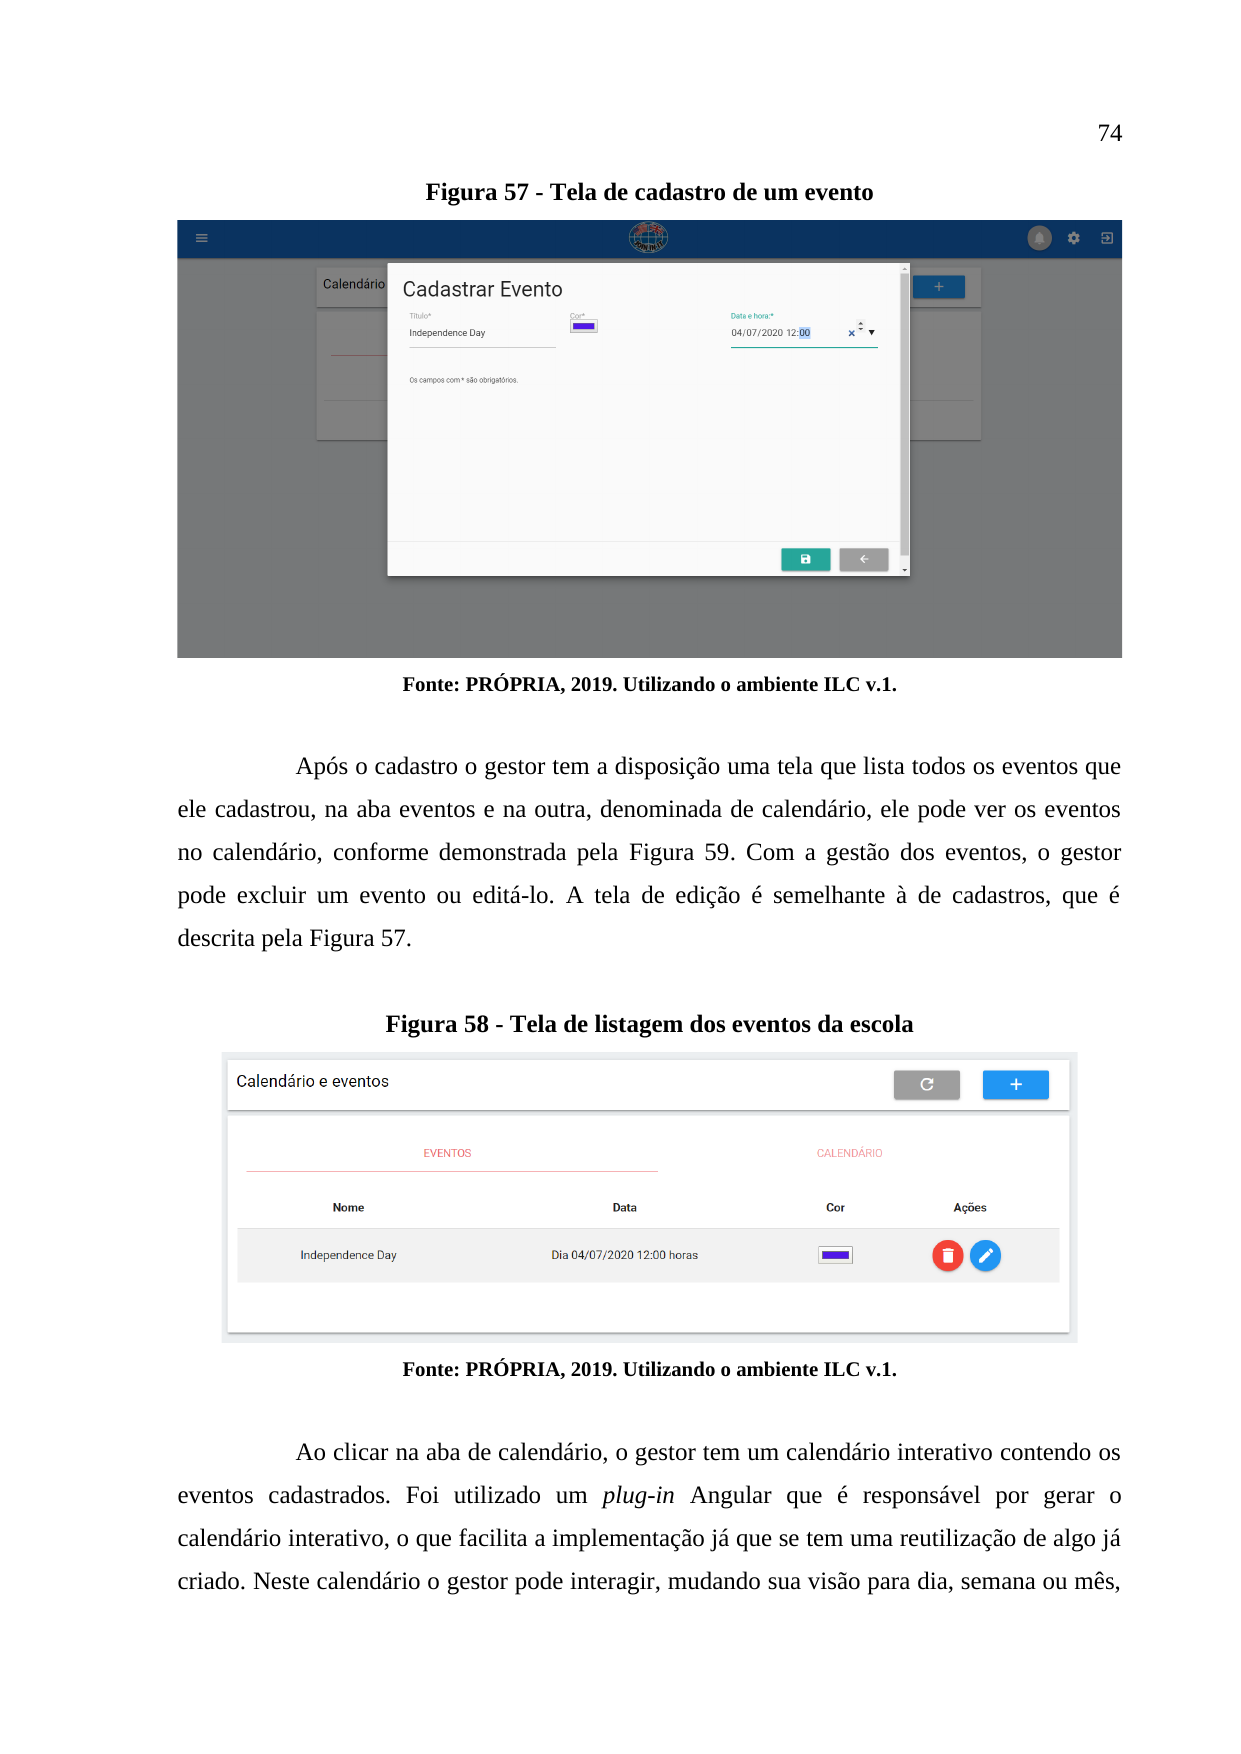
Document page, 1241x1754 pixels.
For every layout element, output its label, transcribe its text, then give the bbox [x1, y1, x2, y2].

text Após o cadastro o gestor tem a disposição uma tela que lista todos os eventos que ele cadastrou, na aba eventos e na outra, denominada de calendário, ele pode ver os eventos no calendário, conforme demonstrada pela Figura 59. Com a gestão dos eventos, o gestor pode excluir um evento ou editá-lo. A tela de edição é semelhante à de cadastros, que é descrita pela Figura 57. [177, 751, 1122, 952]
text Fonte: PRÓPRIA, 2019. Utilizando o ambiente ILC v.1. [177, 1357, 1122, 1381]
picture [177, 220, 1123, 658]
text Fonte: PRÓPRIA, 2019. Utilizando o ambiente ILC v.1. [177, 672, 1122, 696]
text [177, 1437, 1122, 1595]
picture [221, 1052, 1078, 1343]
